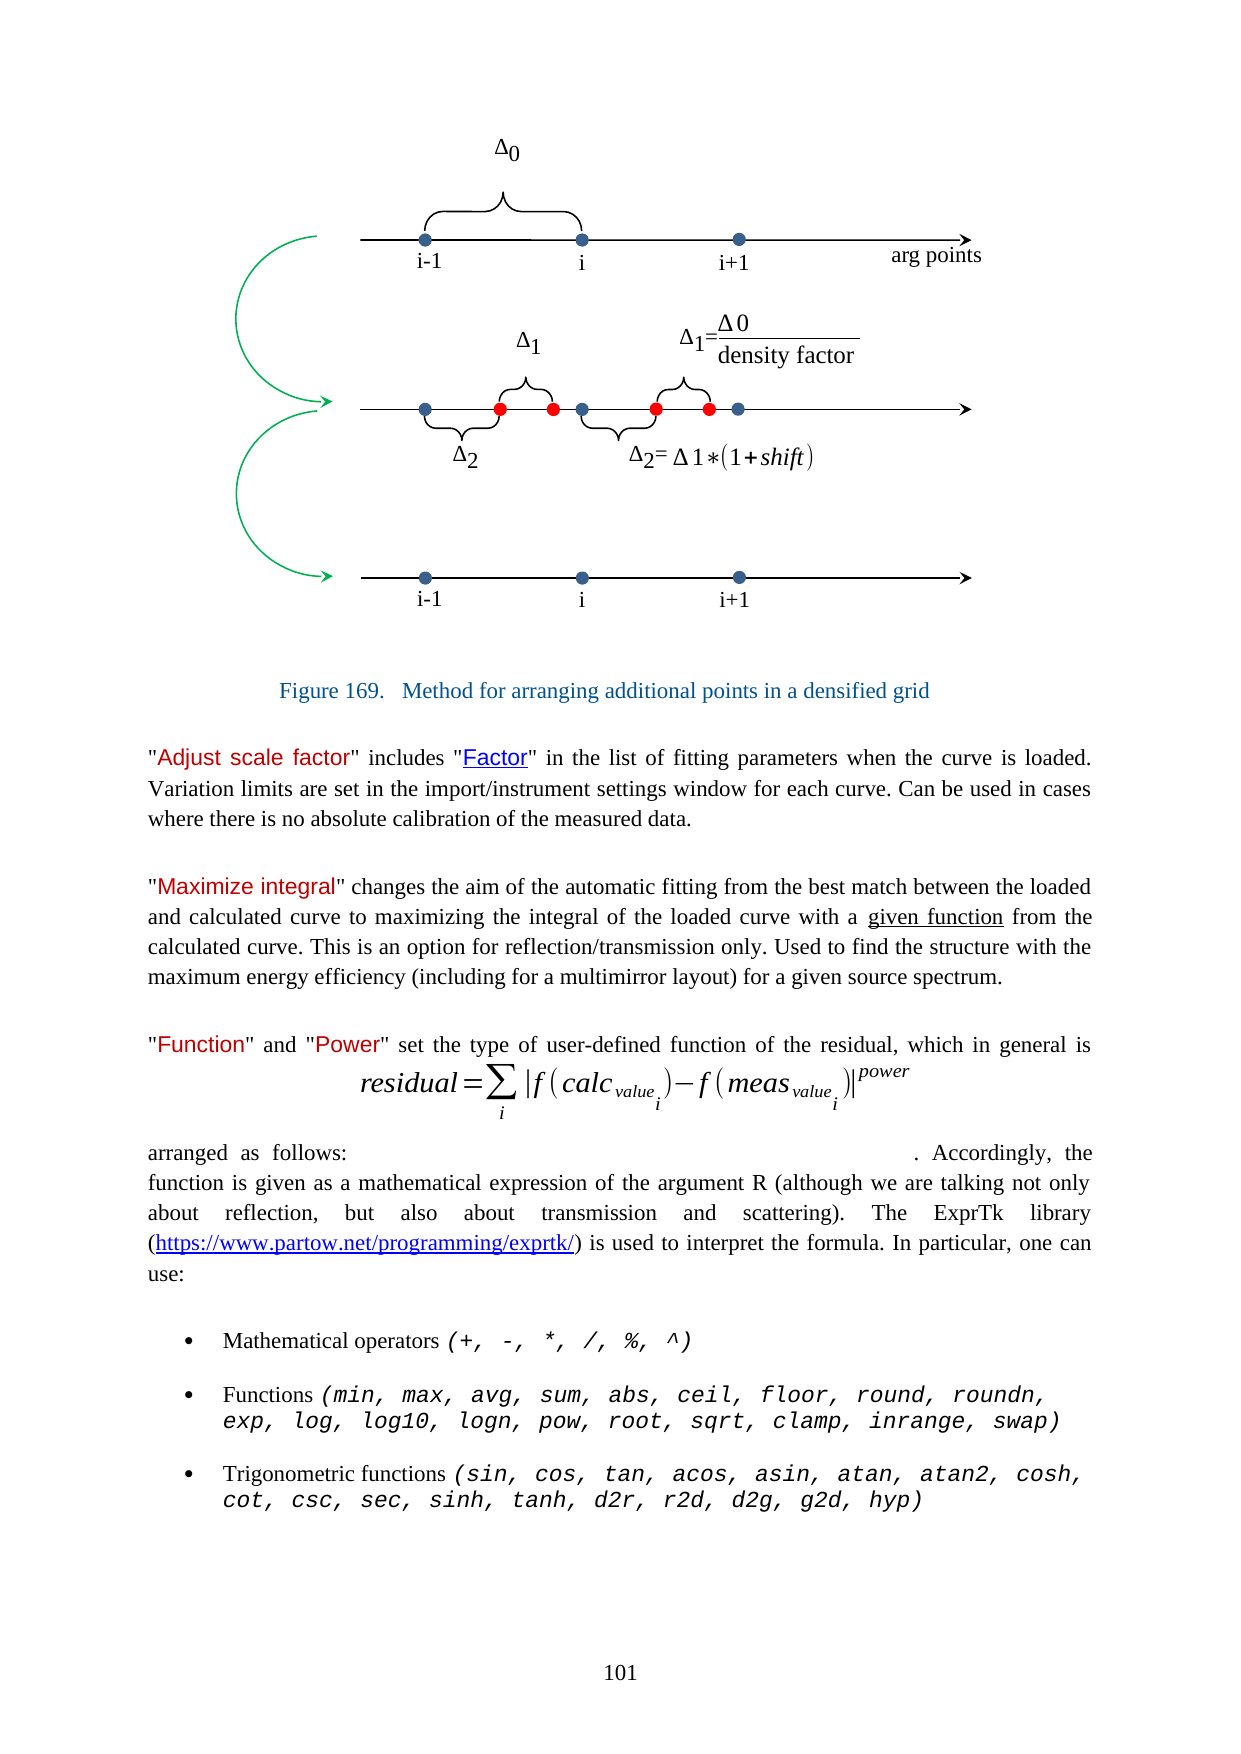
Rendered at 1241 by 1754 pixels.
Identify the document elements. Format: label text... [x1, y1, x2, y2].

list Mathematical operators (+, -, *, /, %, ^) [185, 1327, 1093, 1356]
list Functions (min, max, avg, sum, abs, ceil, floor, round, roundn, exp, log, log10, logn, pow, root, sqrt, clamp, inrange, swap) [185, 1381, 1093, 1435]
list Trigonometric functions (sin, cos, tan, acos, asin, atan, atan2, cosh, cot, csc, sec, sinh, tanh, d2r, r2d, d2g, g2d, hyp) [185, 1460, 1093, 1514]
text "Function" and "Power" set the type of user-defined function of the residual, which in general is arranged as follows: . Accordingly, the function is given as a mathematical expression of the argument R (although we are talking not only about reflection, but also about transmission and scattering). The ExprTk library (https://www.partow.net/programming/exprtk/) is used to interpret the formula. In particular, one can use: [148, 1031, 1093, 1286]
list Method for arranging additional points in a densified grid [178, 133, 1093, 703]
text "Adjust scale factor" includes "Factor" in the list of fitting parameters when the curve is loaded. Variation limits are set in the import/instrument settings window for each curve. Can be used in cases where there is no absolute calibration of the measured data. [148, 744, 1093, 831]
text "Maximize integral" changes the aim of the automatic fitting from the best match between the loaded and calculated curve to maximizing the integral of the loaded curve with a given function from the calculated curve. This is an option for reflection/transmission only. Used to find the structure with the maximum energy efficiency (including for a multimirror layout) for a given source spectrum. [148, 873, 1093, 990]
